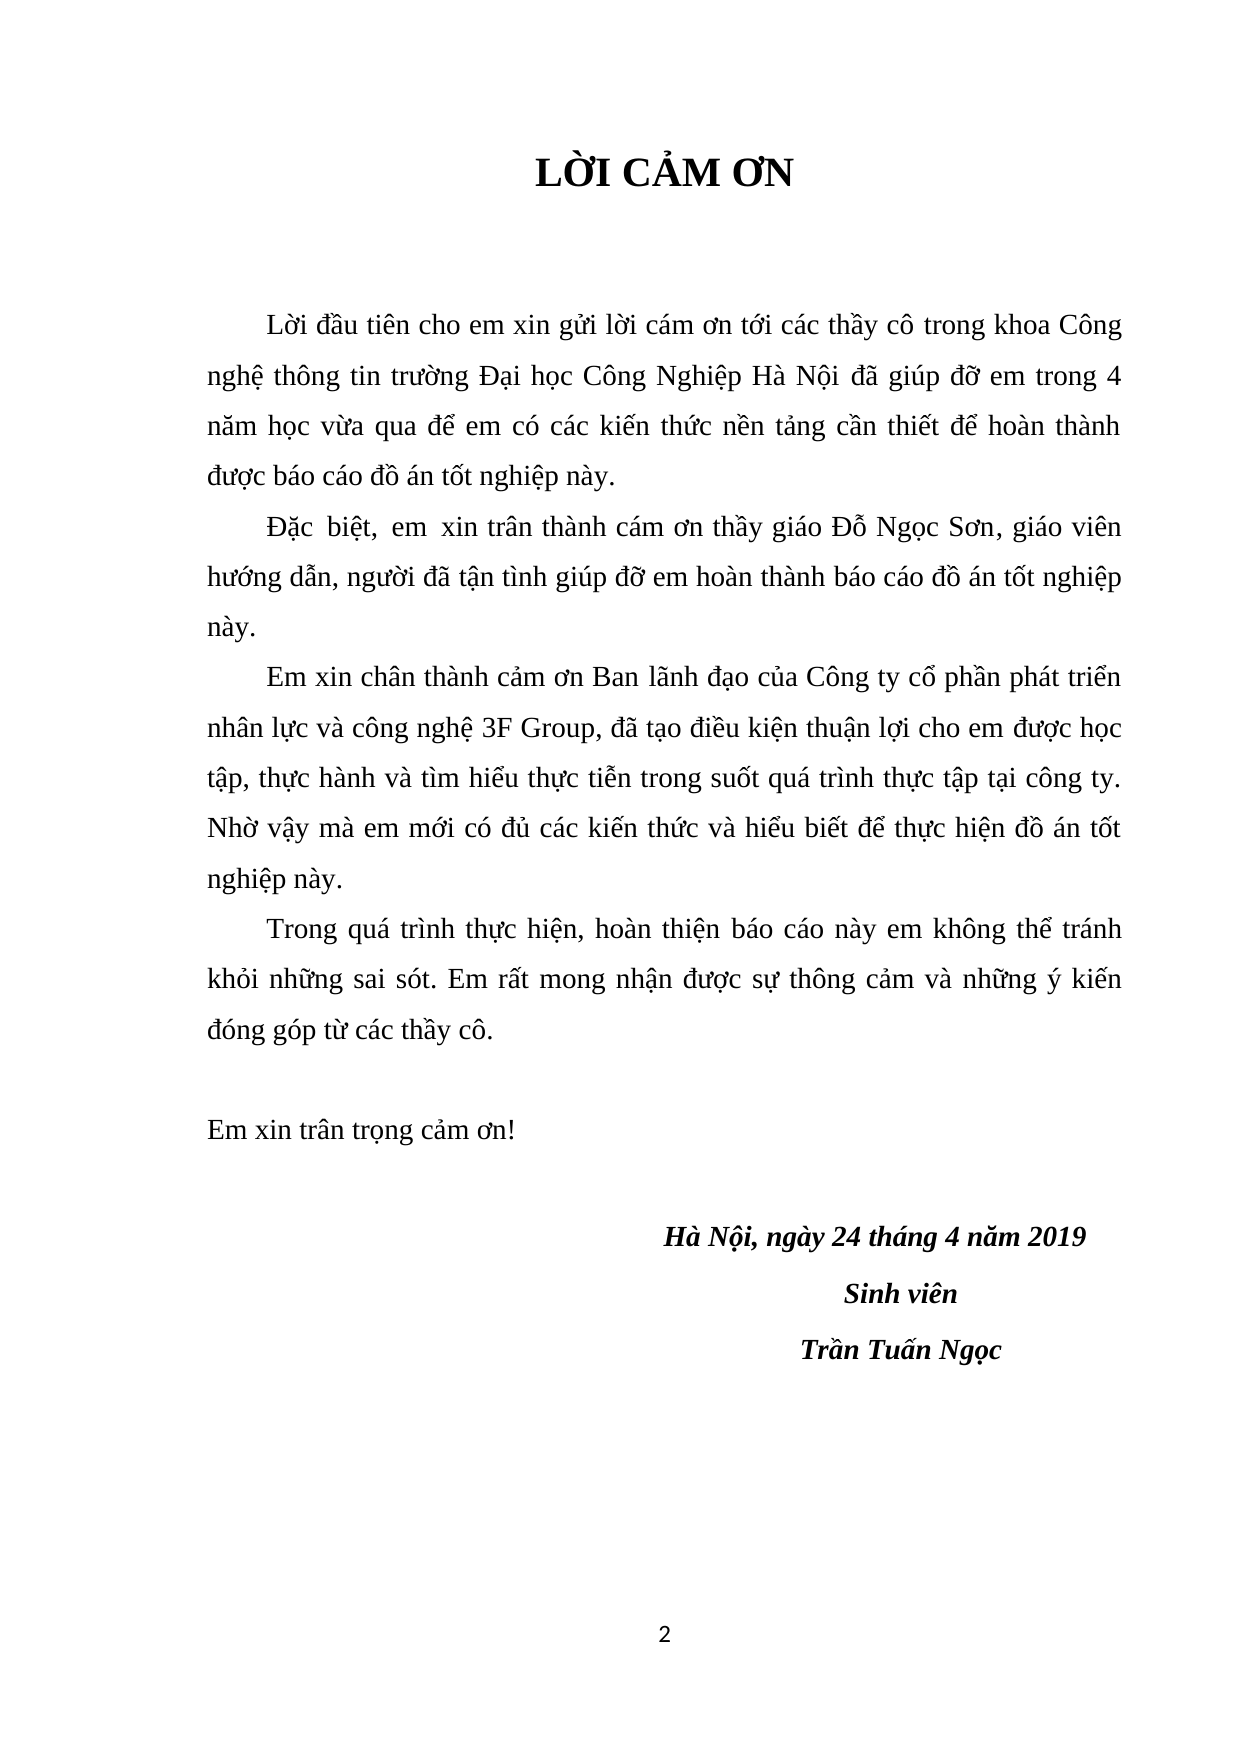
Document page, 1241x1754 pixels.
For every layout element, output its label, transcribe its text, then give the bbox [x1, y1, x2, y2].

text Trong quá trình thực hiện, hoàn thiện báo cáo này em không thể tránh khỏi những sai sót. Em rất mong nhận được sự thông cảm và những ý kiến đóng góp từ các thầy cô. [207, 911, 1122, 1045]
text Sinh viên [709, 1276, 1093, 1309]
subtitle LỜI CẢM ƠN [207, 148, 1122, 196]
text Em xin trân trọng cảm ơn! [207, 1112, 1122, 1146]
text Lời đầu tiên cho em xin gửi lời cám ơn tới các thầy cô trong khoa Công nghệ thông tin trường Đại học Công Nghiệp Hà Nội đã giúp đỡ em trong 4 năm học vừa qua để em có các kiến thức nền tảng cần thiết để hoàn thành được báo cáo đồ án tốt nghiệp này. [207, 307, 1122, 492]
text Đặc biệt, em xin trân thành cám ơn thầy giáo Đỗ Ngọc Sơn, giáo viên hướng dẫn, người đã tận tình giúp đỡ em hoàn thành báo cáo đồ án tốt nghiệp này. [207, 509, 1122, 643]
text Em xin chân thành cảm ơn Ban lãnh đạo của Công ty cổ phần phát triển nhân lực và công nghệ 3F Group, đã tạo điều kiện thuận lợi cho em được học tập, thực hành và tìm hiểu thực tiễn trong suốt quá trình thực tập tại công ty. Nhờ vậy mà em mới có đủ các kiến thức và hiểu biết để thực hiện đồ án tốt nghiệp này. [207, 659, 1122, 894]
text Hà Nội, ngày 24 tháng 4 năm 2019 [606, 1219, 1093, 1253]
text Trần Tuấn Ngọc [709, 1332, 1093, 1366]
